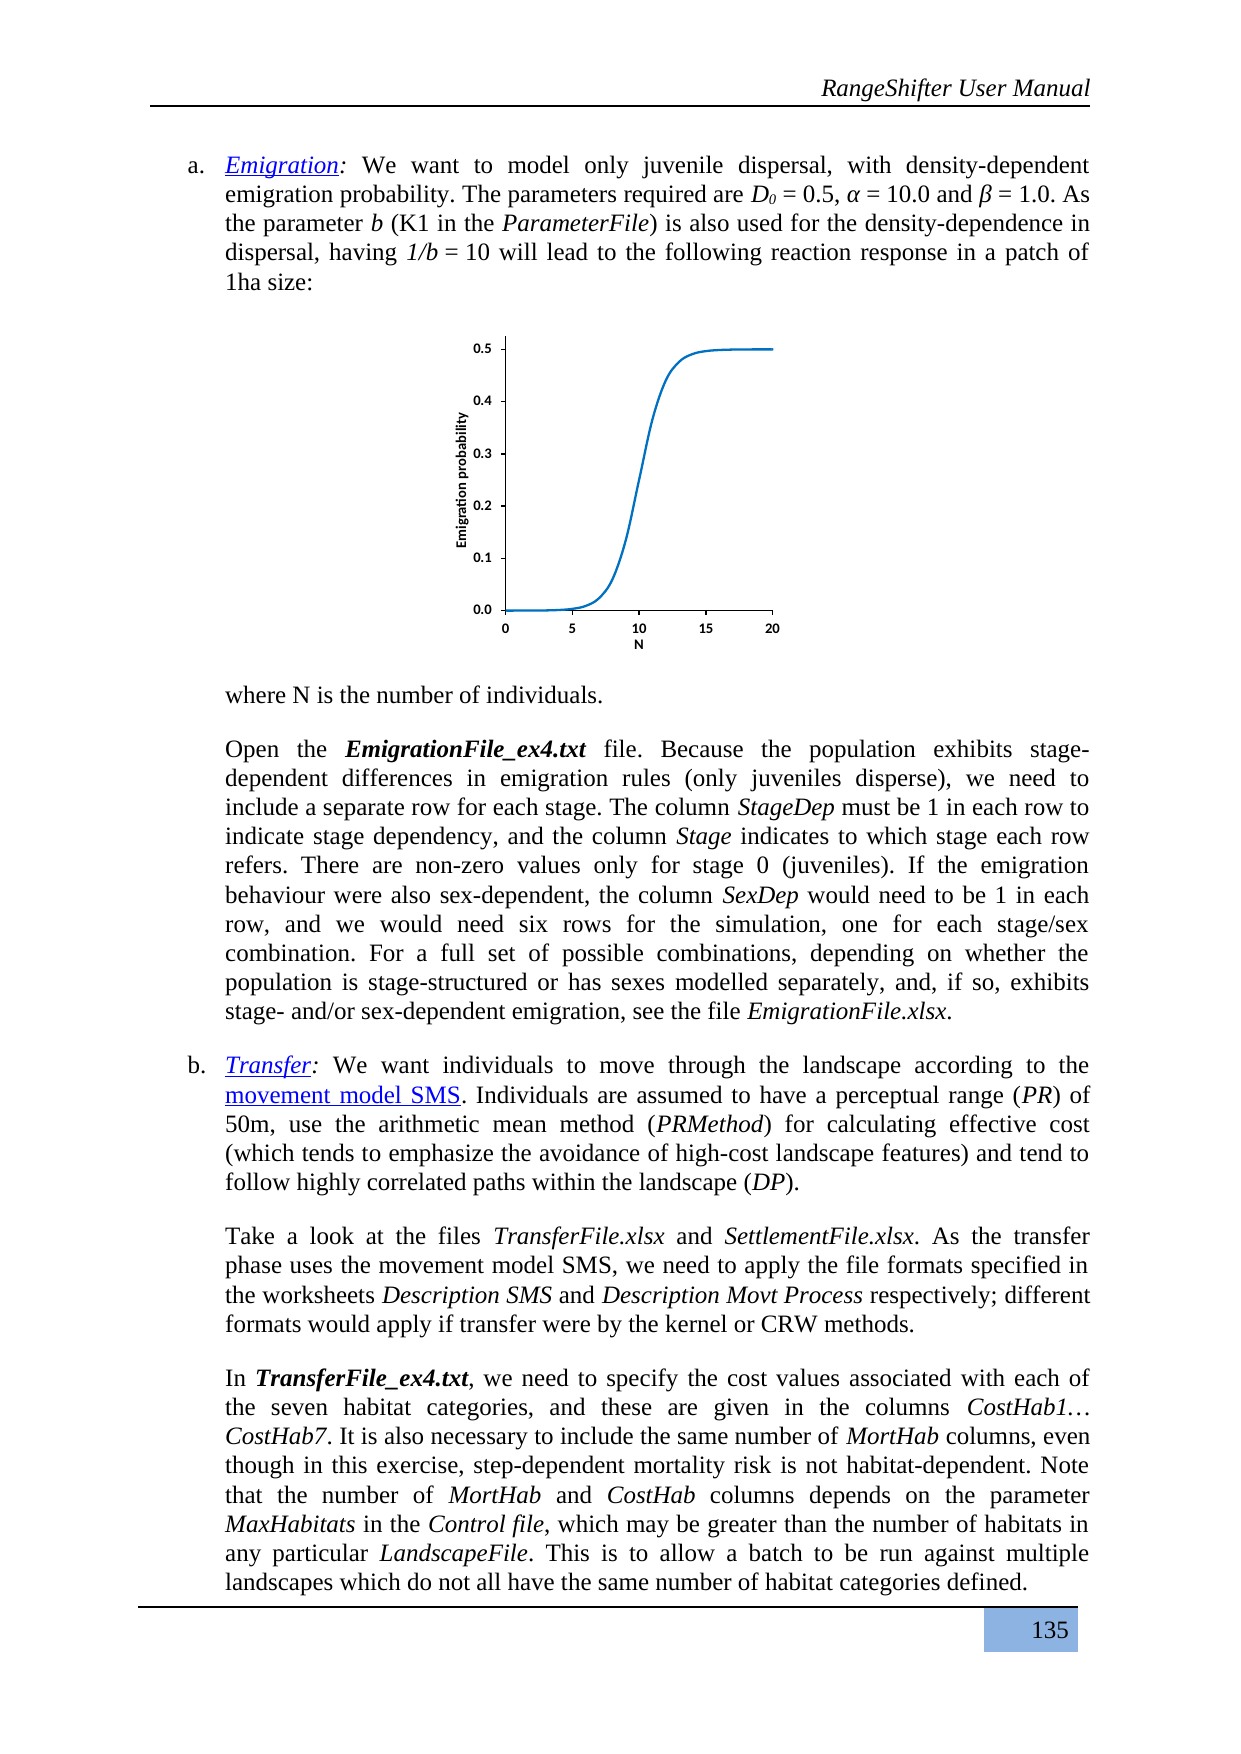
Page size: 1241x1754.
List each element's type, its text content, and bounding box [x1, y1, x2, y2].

text where N is the number of individuals. [187, 321, 1090, 709]
list Take a look at the files TransferFile.xlsx and SettlementFile.xlsx. As the transfer phase uses the movement model SMS, we need to apply the file formats specified in the worksheets Description SMS and Description Movt Process respectively; different formats would apply if transfer were by the kernel or CRW methods. [225, 1221, 1090, 1338]
list Open the EmigrationFile_ex4.txt file. Because the population exhibits stage-dependent differences in emigration rules (only juveniles disperse), we need to include a separate row for each stage. The column StageDep must be 1 in each row to indicate stage dependency, and the column Stage indicates to which stage each row refers. There are non-zero values only for stage 0 (juveniles). If the emigration behaviour were also sex-dependent, the column SexDep would need to be 1 in each row, and we would need six rows for the simulation, one for each stage/sex combination. For a full set of possible combinations, depending on whether the population is stage-structured or has sexes modelled separately, and, if so, exhibits stage- and/or sex-dependent emigration, see the file EmigrationFile.xlsx. [225, 734, 1090, 1026]
list In TransferFile_ex4.txt, we need to specify the cost values associated with each of the seven habitat categories, and these are given in the columns CostHab1…CostHab7. It is also necessary to include the same number of MortHab columns, even though in this exercise, step-dependent mortality risk is not habitat-dependent. Note that the number of MortHab and CostHab columns depends on the parameter MaxHabitats in the Control file, which may be greater than the number of habitats in any particular LandscapeFile. This is to allow a batch to be run against multiple landscapes which do not all have the same number of habitat categories defined. [225, 1363, 1090, 1596]
list Transfer: We want individuals to move through the landscape according to the movement model SMS. Individuals are assumed to have a perceptual range (PR) of 50m, use the arithmetic mean method (PRMethod) for calculating effective cost (which tends to emphasize the avoidance of high-cost landscape features) and tend to follow highly correlated paths within the landscape (DP). [187, 1051, 1090, 1196]
list Emigration: We want to model only juvenile dispersal, with density-dependent emigration probability. The parameters required are D0 = 0.5, α = 10.0 and β = 1.0. As the parameter b (K1 in the ParameterFile) is also used for the density-dependence in dispersal, having 1/b = 10 will lead to the following reaction response in a patch of 1ha size: [187, 150, 1090, 296]
